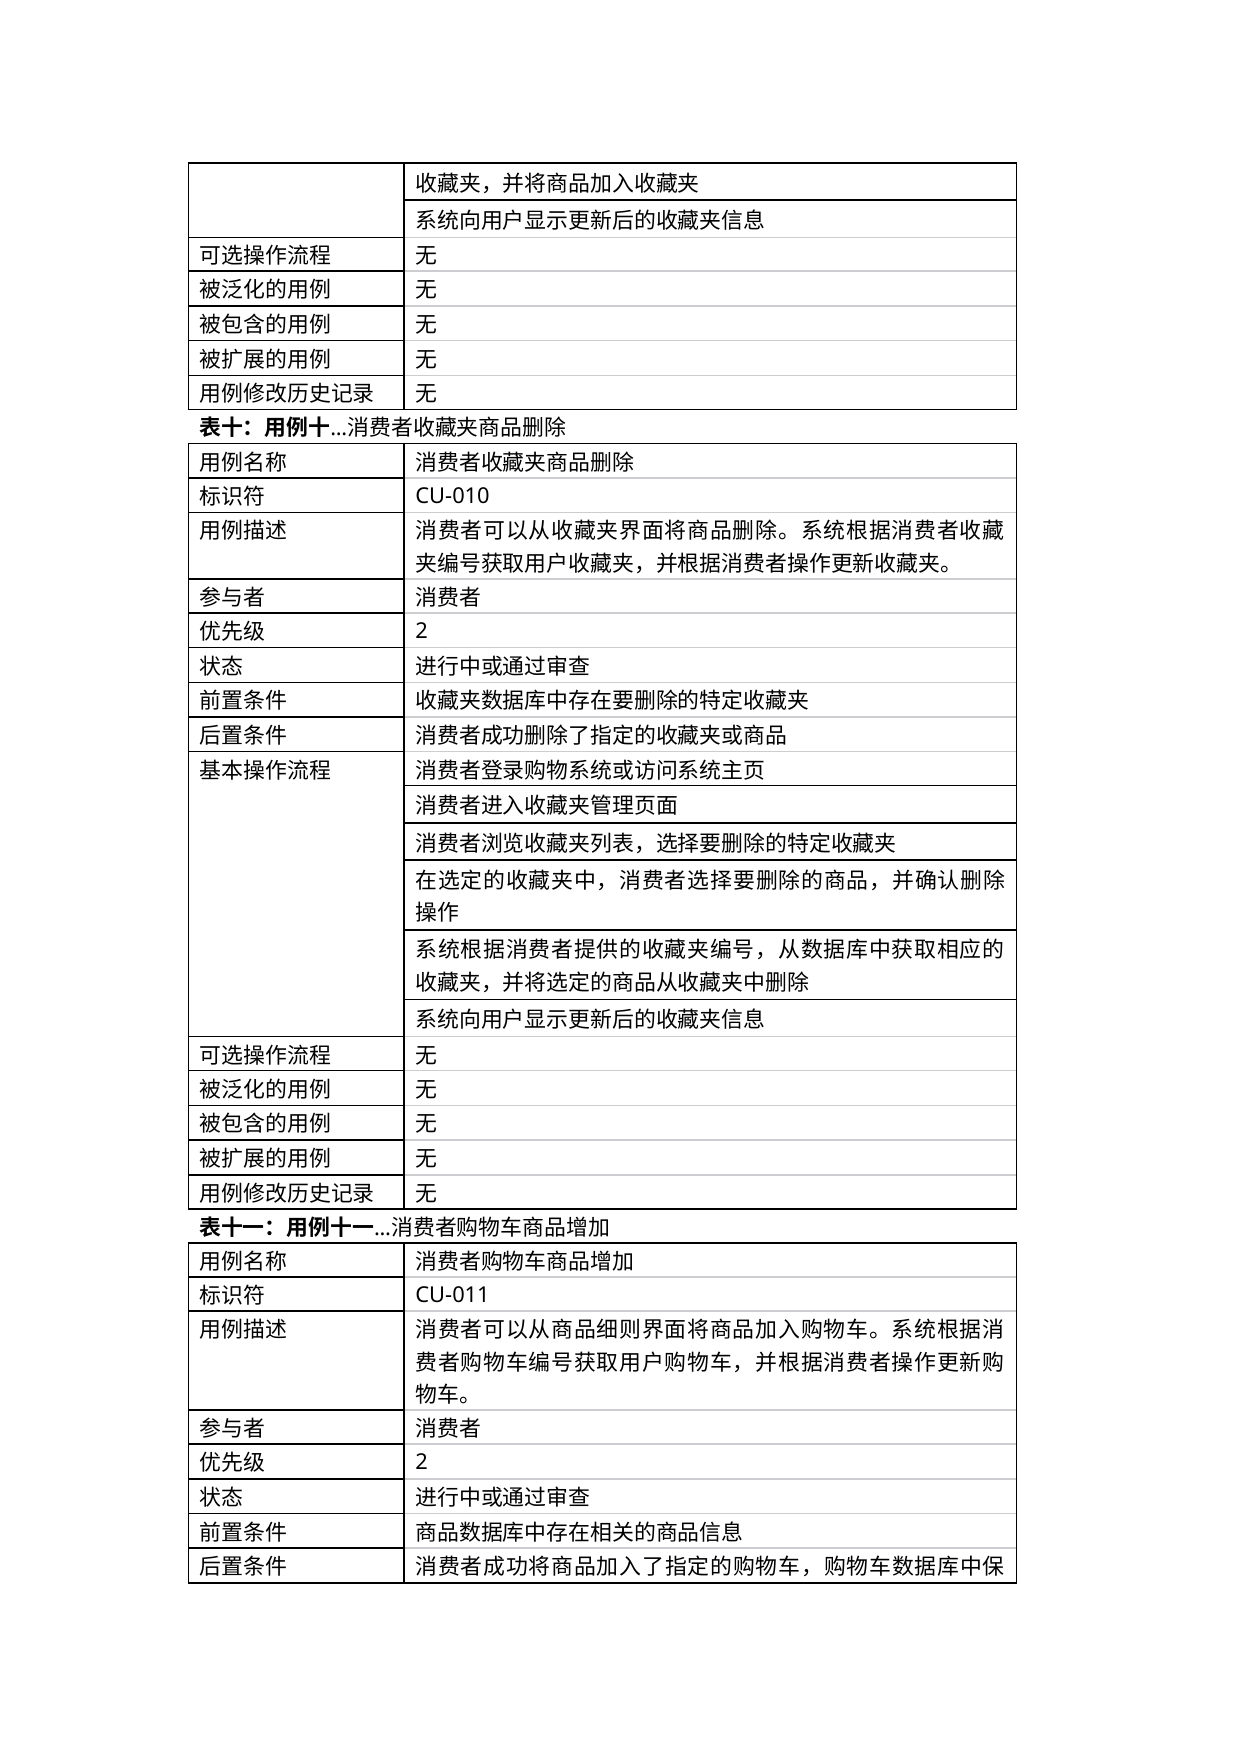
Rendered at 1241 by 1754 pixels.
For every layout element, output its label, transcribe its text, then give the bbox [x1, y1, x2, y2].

table_cell 被泛化的用例 [189, 272, 403, 305]
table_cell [405, 164, 1016, 199]
table_cell 消费者 [405, 580, 1016, 612]
table_cell 收藏夹数据库中存在要删除的特定收藏夹 [405, 683, 1016, 716]
table_cell 用例修改历史记录 [189, 376, 403, 408]
table_cell 被扩展的用例 [189, 341, 403, 374]
table_cell 用例描述 [189, 513, 403, 578]
table_cell 后置条件 [189, 1549, 403, 1582]
table_cell 无 [405, 376, 1016, 408]
table_cell 2 [405, 614, 1016, 647]
table_cell 无 [405, 1071, 1016, 1104]
table_cell 消费者浏览收藏夹列表，选择要删除的特定收藏夹 [405, 824, 1016, 859]
table_cell 可选操作流程 [189, 1037, 403, 1070]
table_cell 无 [405, 307, 1016, 340]
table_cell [405, 1549, 1016, 1582]
table_cell 基本操作流程 [189, 752, 403, 1036]
table_cell 被包含的用例 [189, 1106, 403, 1139]
table_cell 用例描述 [189, 1312, 403, 1409]
table_cell 消费者成功删除了指定的收藏夹或商品 [405, 718, 1016, 751]
table_cell 优先级 [189, 614, 403, 647]
table_cell 无 [405, 1141, 1016, 1174]
table_cell 标识符 [189, 1278, 403, 1310]
table_cell 消费者可以从商品细则界面将商品加入购物车。系统根据消费者购物车编号获取用户购物车，并根据消费者操作更新购物车。 [405, 1312, 1016, 1409]
table_header 用例名称 [189, 444, 403, 477]
table_cell 被泛化的用例 [189, 1071, 403, 1104]
table_cell 参与者 [189, 580, 403, 612]
table_cell 无 [405, 1176, 1016, 1208]
table_cell 系统向用户显示更新后的收藏夹信息 [405, 1000, 1016, 1036]
table_cell CU-010 [405, 479, 1016, 511]
table_cell 状态 [189, 1480, 403, 1513]
table_cell 在选定的收藏夹中，消费者选择要删除的商品，并确认删除操作 [405, 861, 1016, 929]
table_cell 消费者 [405, 1411, 1016, 1443]
table_cell 商品数据库中存在相关的商品信息 [405, 1514, 1016, 1547]
table_cell 无 [405, 238, 1016, 270]
table_cell 无 [405, 1106, 1016, 1139]
table_cell 系统根据消费者提供的收藏夹编号，从数据库中获取相应的收藏夹，并将选定的商品从收藏夹中删除 [405, 931, 1016, 998]
table_cell 无 [405, 341, 1016, 374]
table_cell 被扩展的用例 [189, 1141, 403, 1174]
table_cell 消费者进入收藏夹管理页面 [405, 786, 1016, 822]
text 表十一：用例十一...消费者购物车商品增加 [187, 1209, 1053, 1242]
table_cell 进行中或通过审查 [405, 648, 1016, 681]
table_cell 无 [405, 272, 1016, 305]
table_cell 参与者 [189, 1411, 403, 1443]
table_cell 2 [405, 1445, 1016, 1478]
table_cell 优先级 [189, 1445, 403, 1478]
table_header 消费者购物车商品增加 [405, 1244, 1016, 1276]
table_cell 消费者登录购物系统或访问系统主页 [405, 752, 1016, 785]
table_cell 状态 [189, 648, 403, 681]
table_cell 后置条件 [189, 718, 403, 751]
text 表十：用例十...消费者收藏夹商品删除 [187, 410, 1053, 443]
table_cell CU-011 [405, 1278, 1016, 1310]
table_cell 消费者可以从收藏夹界面将商品删除。系统根据消费者收藏夹编号获取用户收藏夹，并根据消费者操作更新收藏夹。 [405, 513, 1016, 578]
table_cell 前置条件 [189, 683, 403, 716]
table_cell 可选操作流程 [189, 238, 403, 270]
table_cell 用例修改历史记录 [189, 1176, 403, 1208]
table_header 消费者收藏夹商品删除 [405, 444, 1016, 477]
table_header 用例名称 [189, 1244, 403, 1276]
table_cell 前置条件 [189, 1514, 403, 1547]
table_cell 进行中或通过审查 [405, 1480, 1016, 1513]
table_cell 无 [405, 1037, 1016, 1070]
table_cell 标识符 [189, 479, 403, 511]
table_cell 被包含的用例 [189, 307, 403, 340]
table_cell 系统向用户显示更新后的收藏夹信息 [405, 201, 1016, 236]
